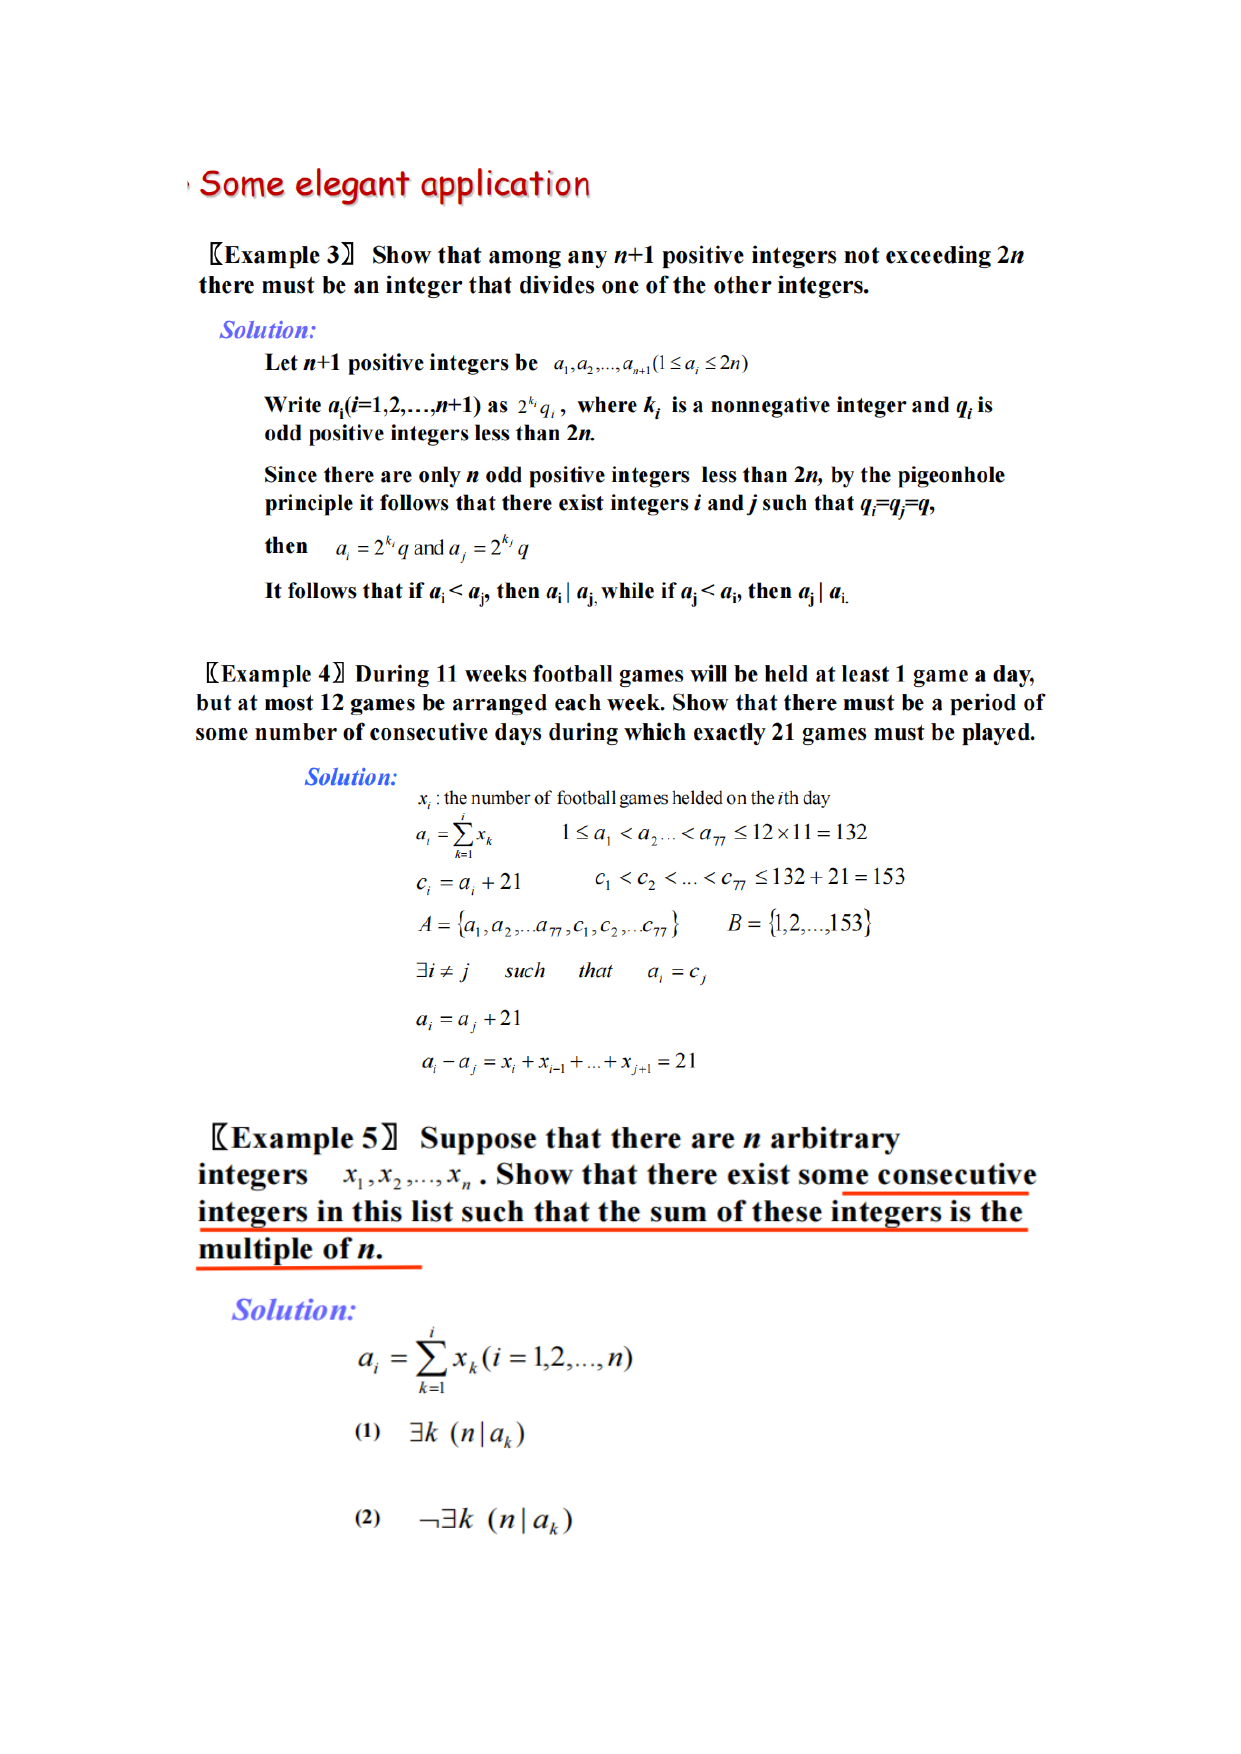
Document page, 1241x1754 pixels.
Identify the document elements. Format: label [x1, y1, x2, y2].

picture [187, 162, 1053, 631]
picture [187, 1104, 1053, 1541]
picture [187, 649, 1052, 1087]
